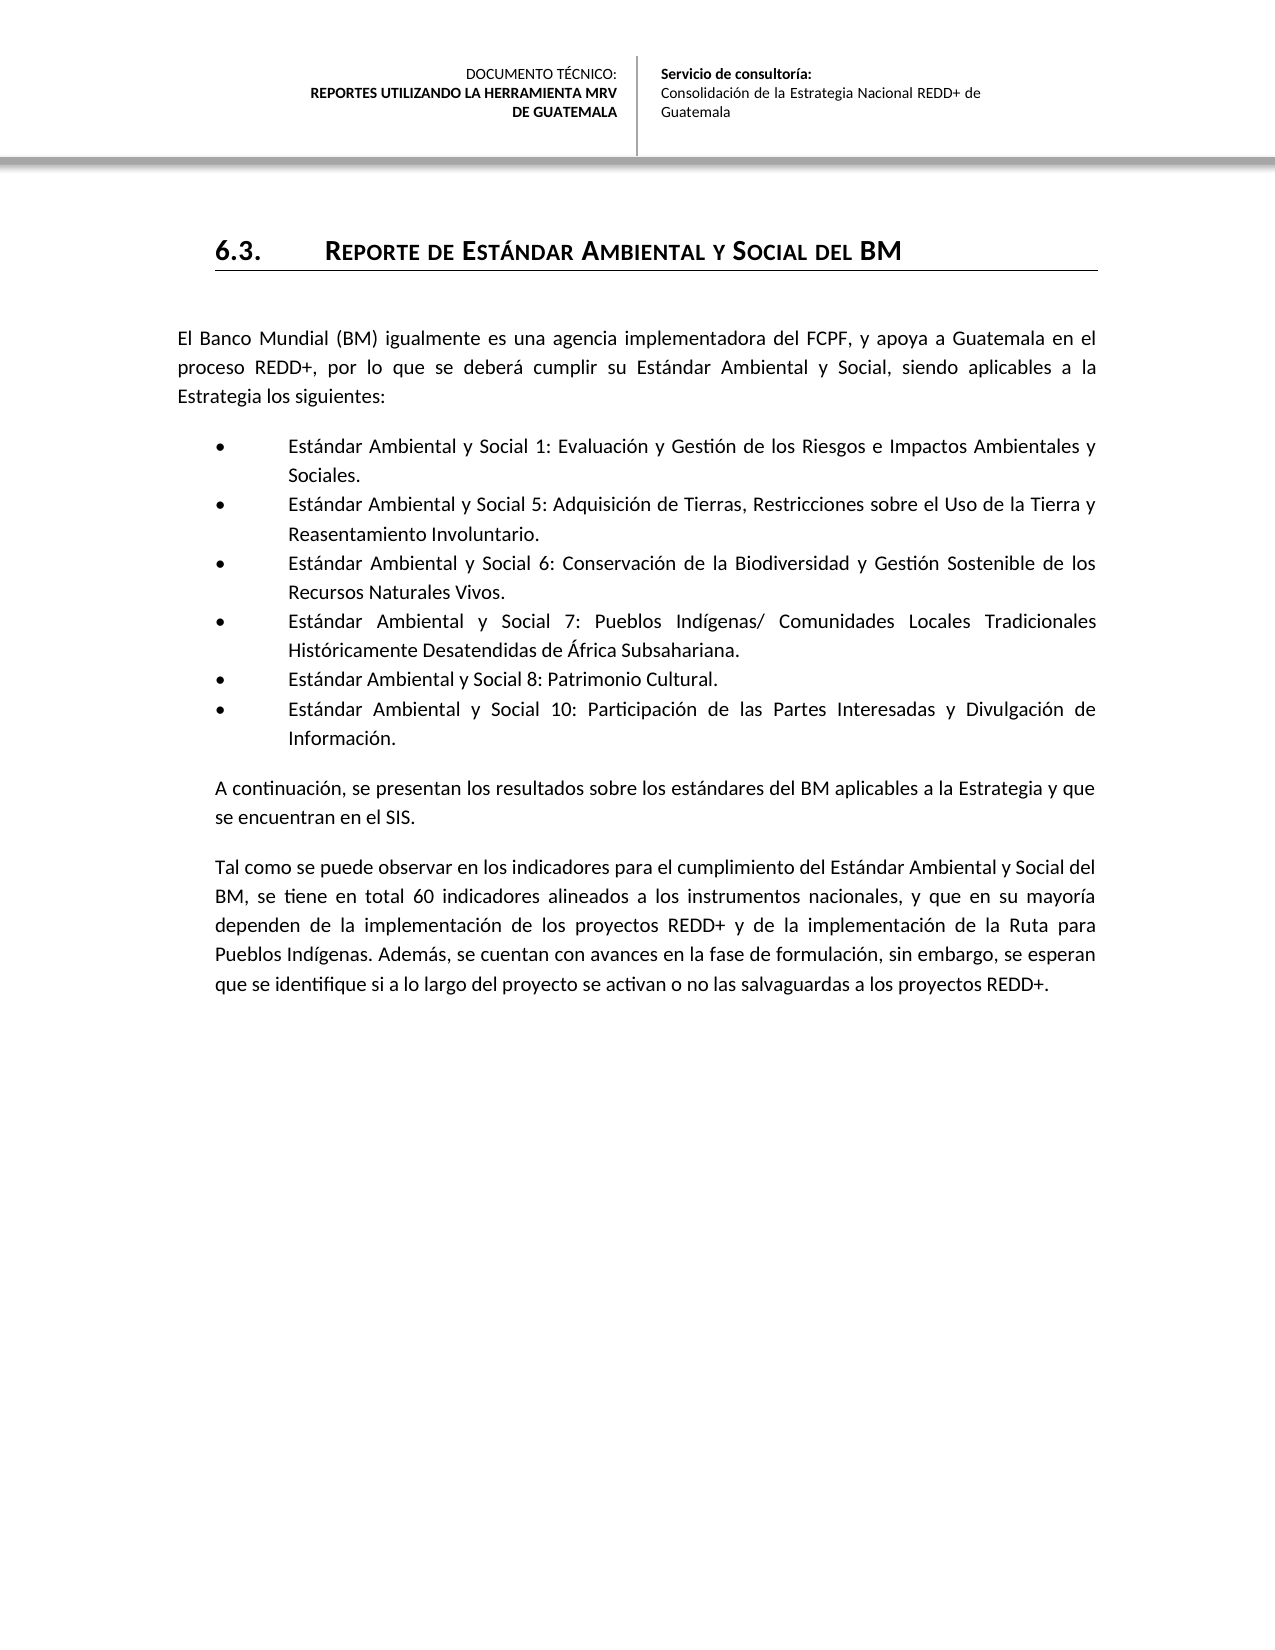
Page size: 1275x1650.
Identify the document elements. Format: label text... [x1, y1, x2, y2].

list Estándar Ambiental y Social 7: Pueblos Indígenas/ Comunidades Locales Tradicionales Históricamente Desatendidas de África Subsahariana. [215, 608, 1098, 663]
list Estándar Ambiental y Social 6: Conservación de la Biodiversidad y Gestión Sostenible de los Recursos Naturales Vivos. [215, 550, 1098, 604]
list Estándar Ambiental y Social 1: Evaluación y Gestión de los Riesgos e Impactos Ambientales y Sociales. [215, 433, 1098, 488]
list Estándar Ambiental y Social 10: Participación de las Partes Interesadas y Divulgación de Información. [215, 696, 1098, 750]
text El Banco Mundial (BM) igualmente es una agencia implementadora del FCPF, y apoya a Guatemala en el proceso REDD+, por lo que se deberá cumplir su Estándar Ambiental y Social, siendo aplicables a la Estrategia los siguientes: [177, 325, 1098, 409]
subtitle Reporte de Estándar Ambiental y Social del BM [215, 232, 1098, 270]
text A continuación, se presentan los resultados sobre los estándares del BM aplicables a la Estrategia y que se encuentran en el SIS. [215, 775, 1098, 829]
list Estándar Ambiental y Social 5: Adquisición de Tierras, Restricciones sobre el Uso de la Tierra y Reasentamiento Involuntario. [215, 492, 1098, 546]
text Tal como se puede observar en los indicadores para el cumplimiento del Estándar Ambiental y Social del BM, se tiene en total 60 indicadores alineados a los instrumentos nacionales, y que en su mayoría dependen de la implementación de los proyectos REDD+ y de la implementación de la Ruta para Pueblos Indígenas. Además, se cuentan con avances en la fase de formulación, sin embargo, se esperan que se identifique si a lo largo del proyecto se activan o no las salvaguardas a los proyectos REDD+. [215, 854, 1098, 996]
list Estándar Ambiental y Social 8: Patrimonio Cultural. [215, 667, 1098, 692]
